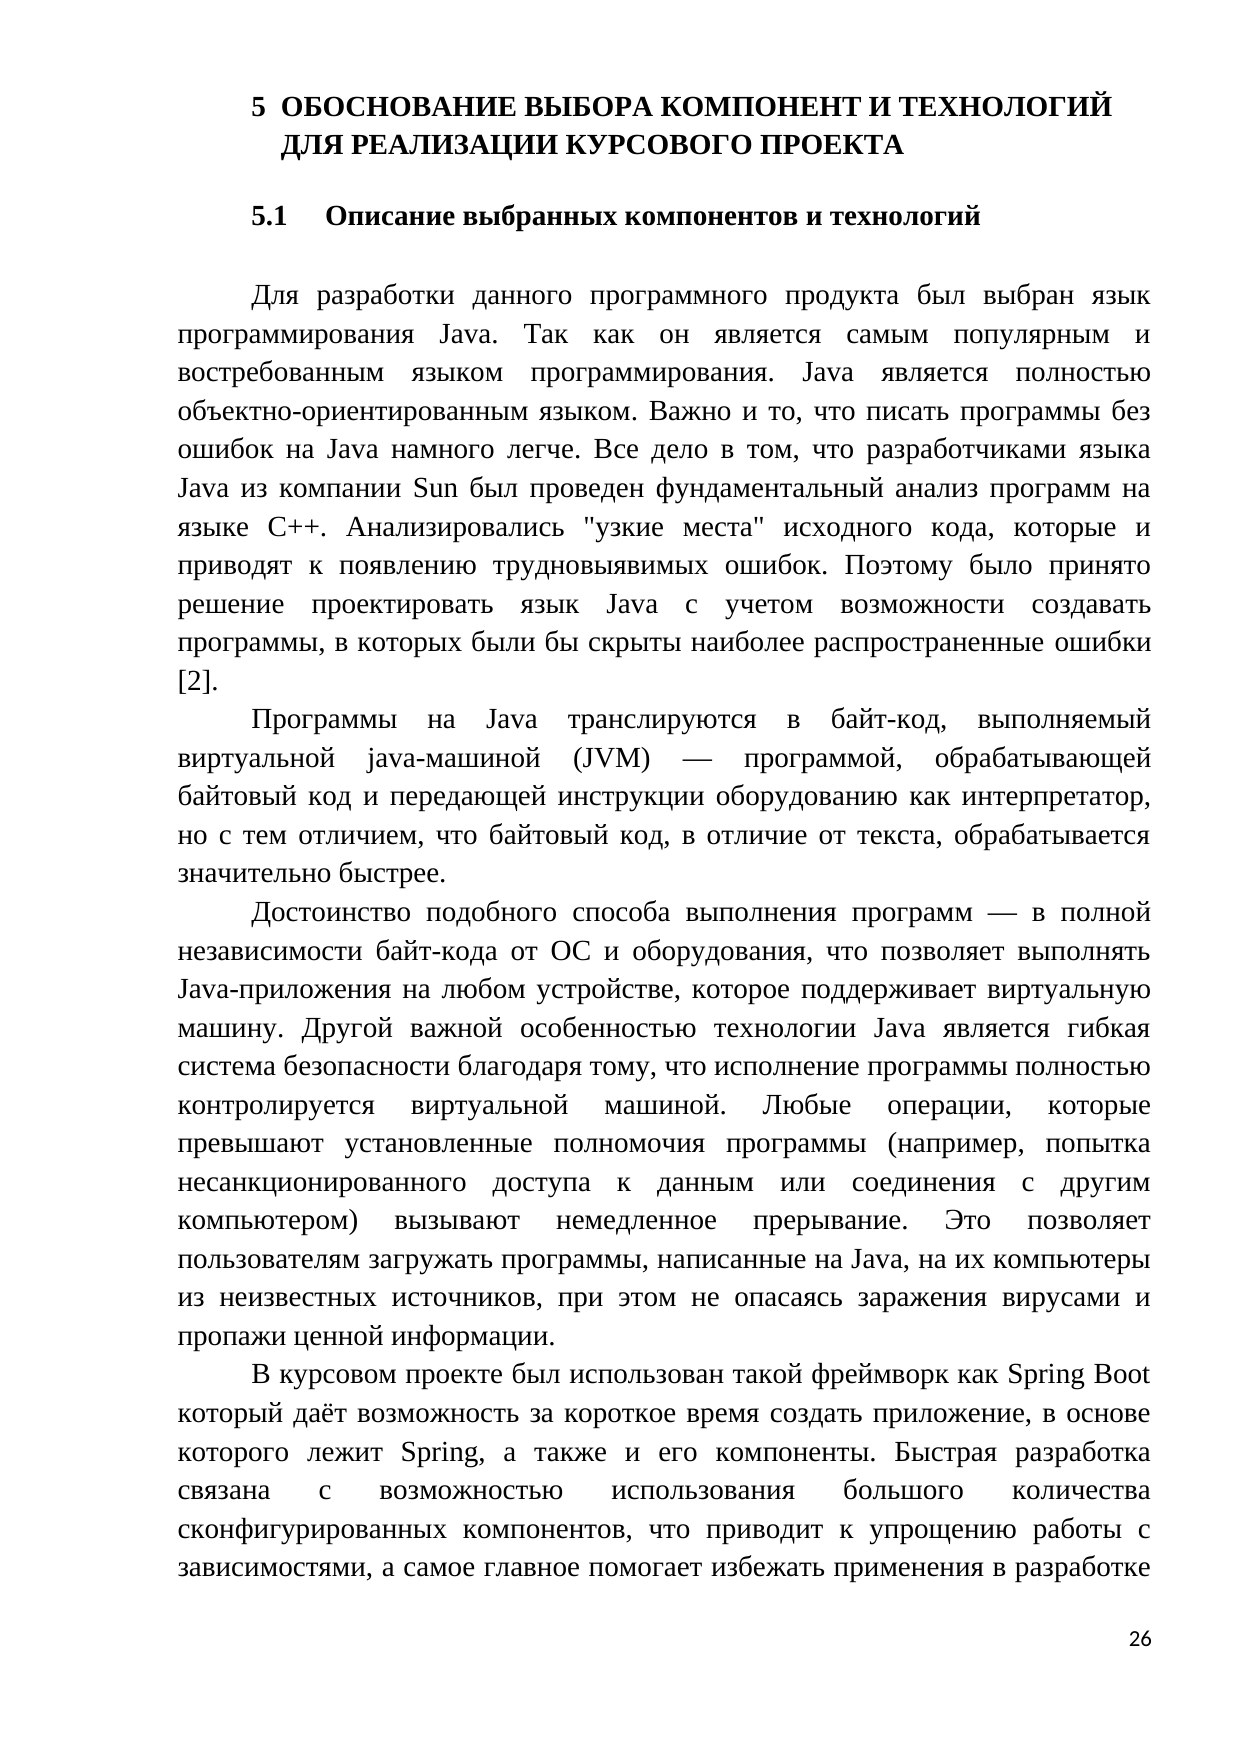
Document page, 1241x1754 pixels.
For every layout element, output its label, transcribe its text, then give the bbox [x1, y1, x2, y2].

text Для разработки данного программного продукта был выбран язык программирования Java. Так как он является самым популярным и востребованным языком программирования. Java является полностью объектно-ориентированным языком. Важно и то, что писать программы без ошибок на Java намного легче. Все дело в том, что разработчиками языка Java из компании Sun был проведен фундаментальный анализ программ на языке С++. Анализировались "узкие места" исходного кода, которые и приводят к появлению трудновыявимых ошибок. Поэтому было принято решение проектировать язык Java с учетом возможности создавать программы, в которых были бы скрыты наиболее распространенные ошибки [2]. [177, 277, 1152, 696]
text Программы на Java транслируются в байт-код, выполняемый виртуальной java-машиной (JVM) — программой, обрабатывающей байтовый код и передающей инструкции оборудованию как интерпретатор, но с тем отличием, что байтовый код, в отличие от текста, обрабатывается значительно быстрее. [177, 701, 1152, 889]
subtitle ОБОСНОВАНИЕ ВЫБОРА КОМПОНЕНТ И ТЕХНОЛОГИЙ ДЛЯ РЕАЛИЗАЦИИ КУРСОВОГО ПРОЕКТА [251, 89, 1152, 161]
subtitle Описание выбранных компонентов и технологий [177, 198, 1152, 231]
text Достоинство подобного способа выполнения программ — в полной независимости байт-кода от ОС и оборудования, что позволяет выполнять Java-приложения на любом устройстве, которое поддерживает виртуальную машину. Другой важной особенностью технологии Java является гибкая система безопасности благодаря тому, что исполнение программы полностью контролируется виртуальной машиной. Любые операции, которые превышают установленные полномочия программы (например, попытка несанкционированного доступа к данным или соединения с другим компьютером) вызывают немедленное прерывание. Это позволяет пользователям загружать программы, написанные на Java, на их компьютеры из неизвестных источников, при этом не опасаясь заражения вирусами и пропажи ценной информации. [177, 894, 1152, 1352]
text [177, 1357, 1152, 1583]
